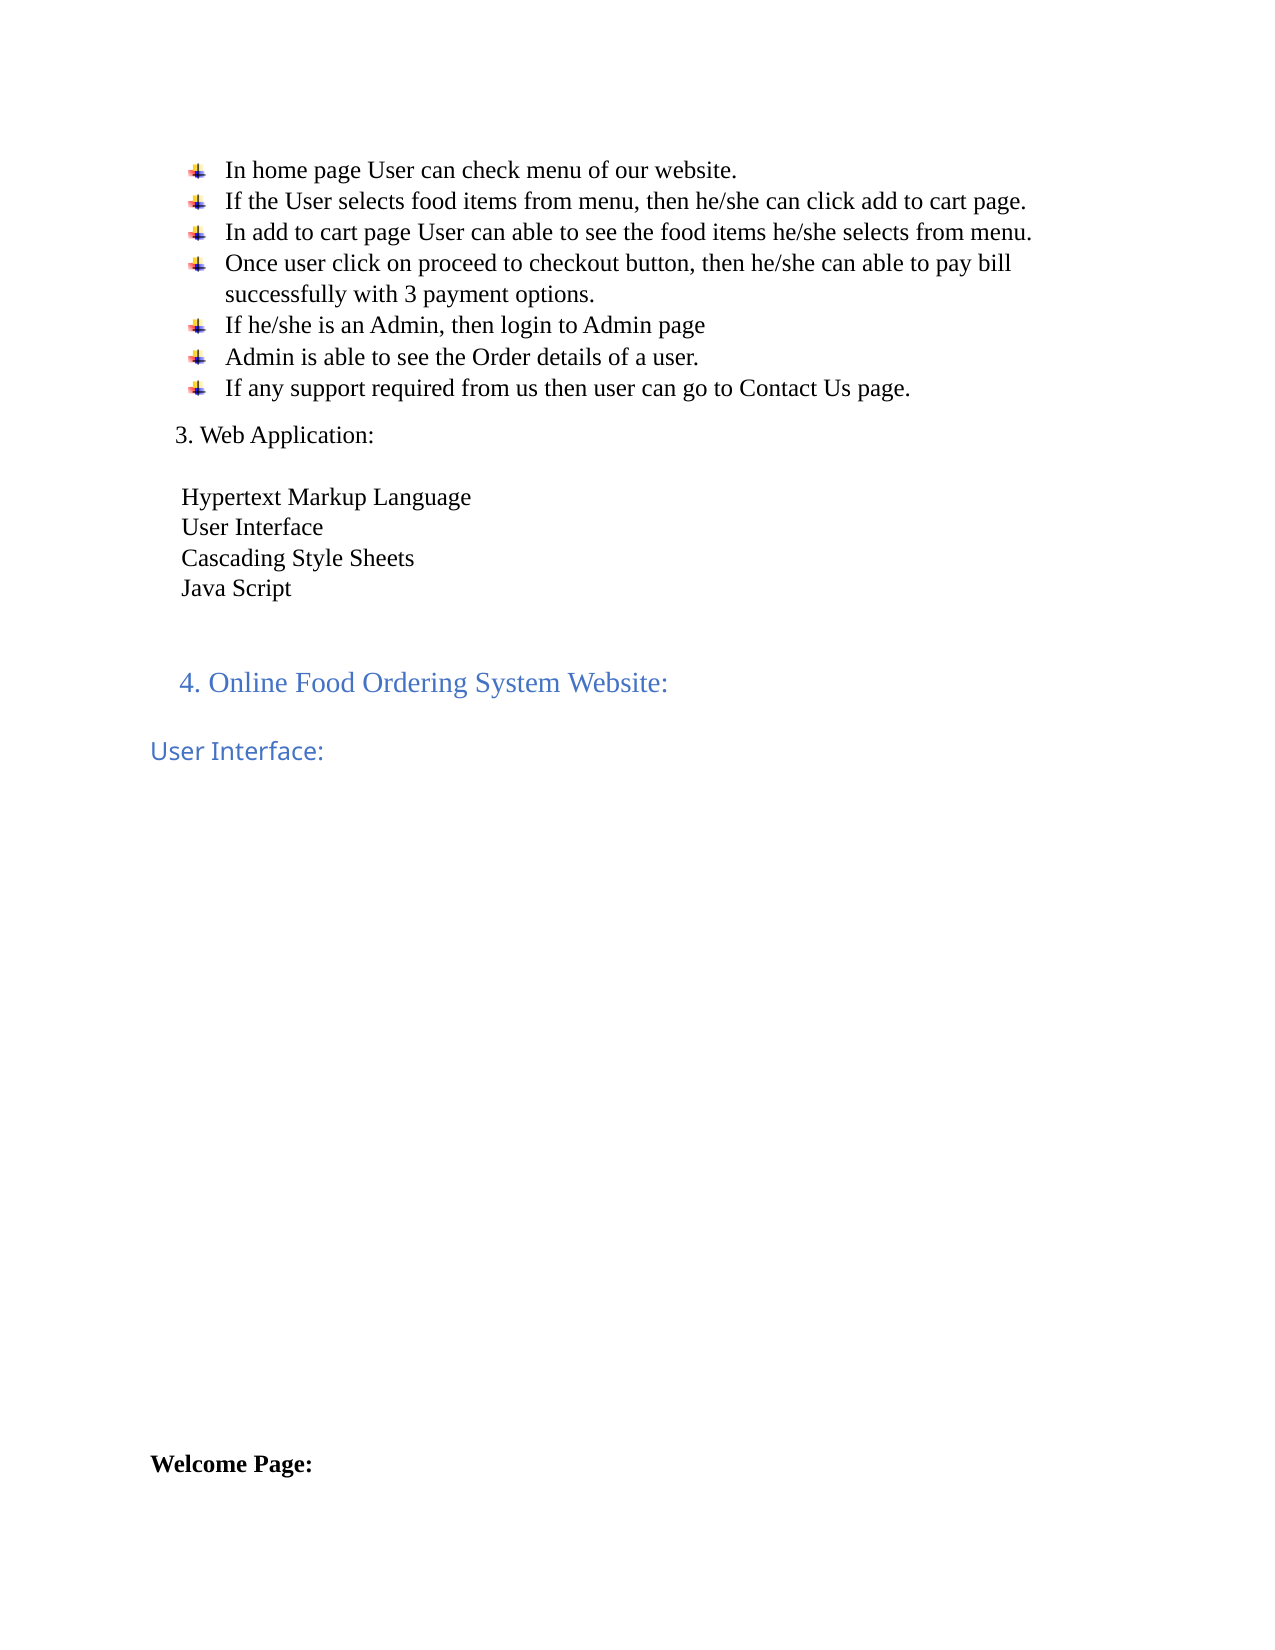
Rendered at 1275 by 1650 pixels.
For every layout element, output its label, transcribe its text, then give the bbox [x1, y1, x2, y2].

text Java Script [150, 573, 1119, 602]
list If he/she is an Admin, then login to Admin page [187, 311, 1125, 339]
picture [188, 379, 206, 396]
picture [188, 193, 206, 210]
list In add to cart page User can able to see the food items he/she selects from menu. [187, 217, 1125, 246]
list If any support required from us then user can go to Contact Us page. [187, 373, 1125, 401]
text User Interface [150, 512, 1119, 541]
list In home page User can check menu of our website. [187, 155, 1125, 184]
picture [188, 162, 206, 179]
text Welcome Page: [150, 1449, 1125, 1478]
picture [188, 348, 206, 365]
picture [188, 317, 206, 334]
subtitle 3. Web Application: [150, 420, 1124, 449]
subtitle User Interface: [150, 734, 1125, 768]
list If the User selects food items from menu, then he/she can click add to cart page. [187, 186, 1125, 215]
picture [188, 224, 206, 241]
subtitle 4. Online Food Ordering System Website: [150, 666, 1124, 699]
text Hypertext Markup Language [150, 482, 1119, 511]
list Once user click on proceed to checkout button, then he/she can able to pay bill successfully with 3 payment options. [187, 248, 1125, 308]
picture [188, 255, 206, 272]
list Admin is able to see the Order details of a user. [187, 342, 1125, 370]
text Cascading Style Sheets [150, 543, 1119, 571]
